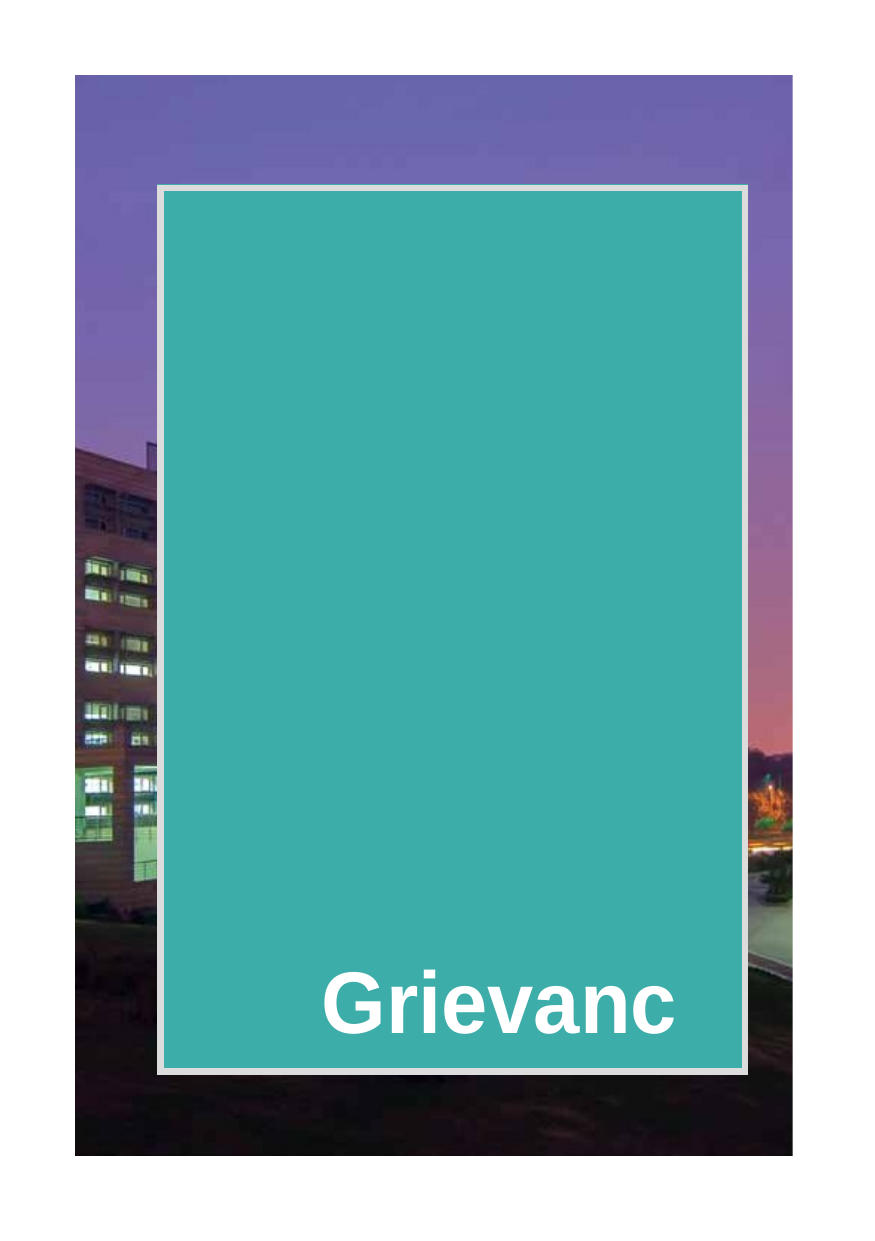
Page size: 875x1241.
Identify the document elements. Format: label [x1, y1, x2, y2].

picture [75, 75, 793, 1156]
